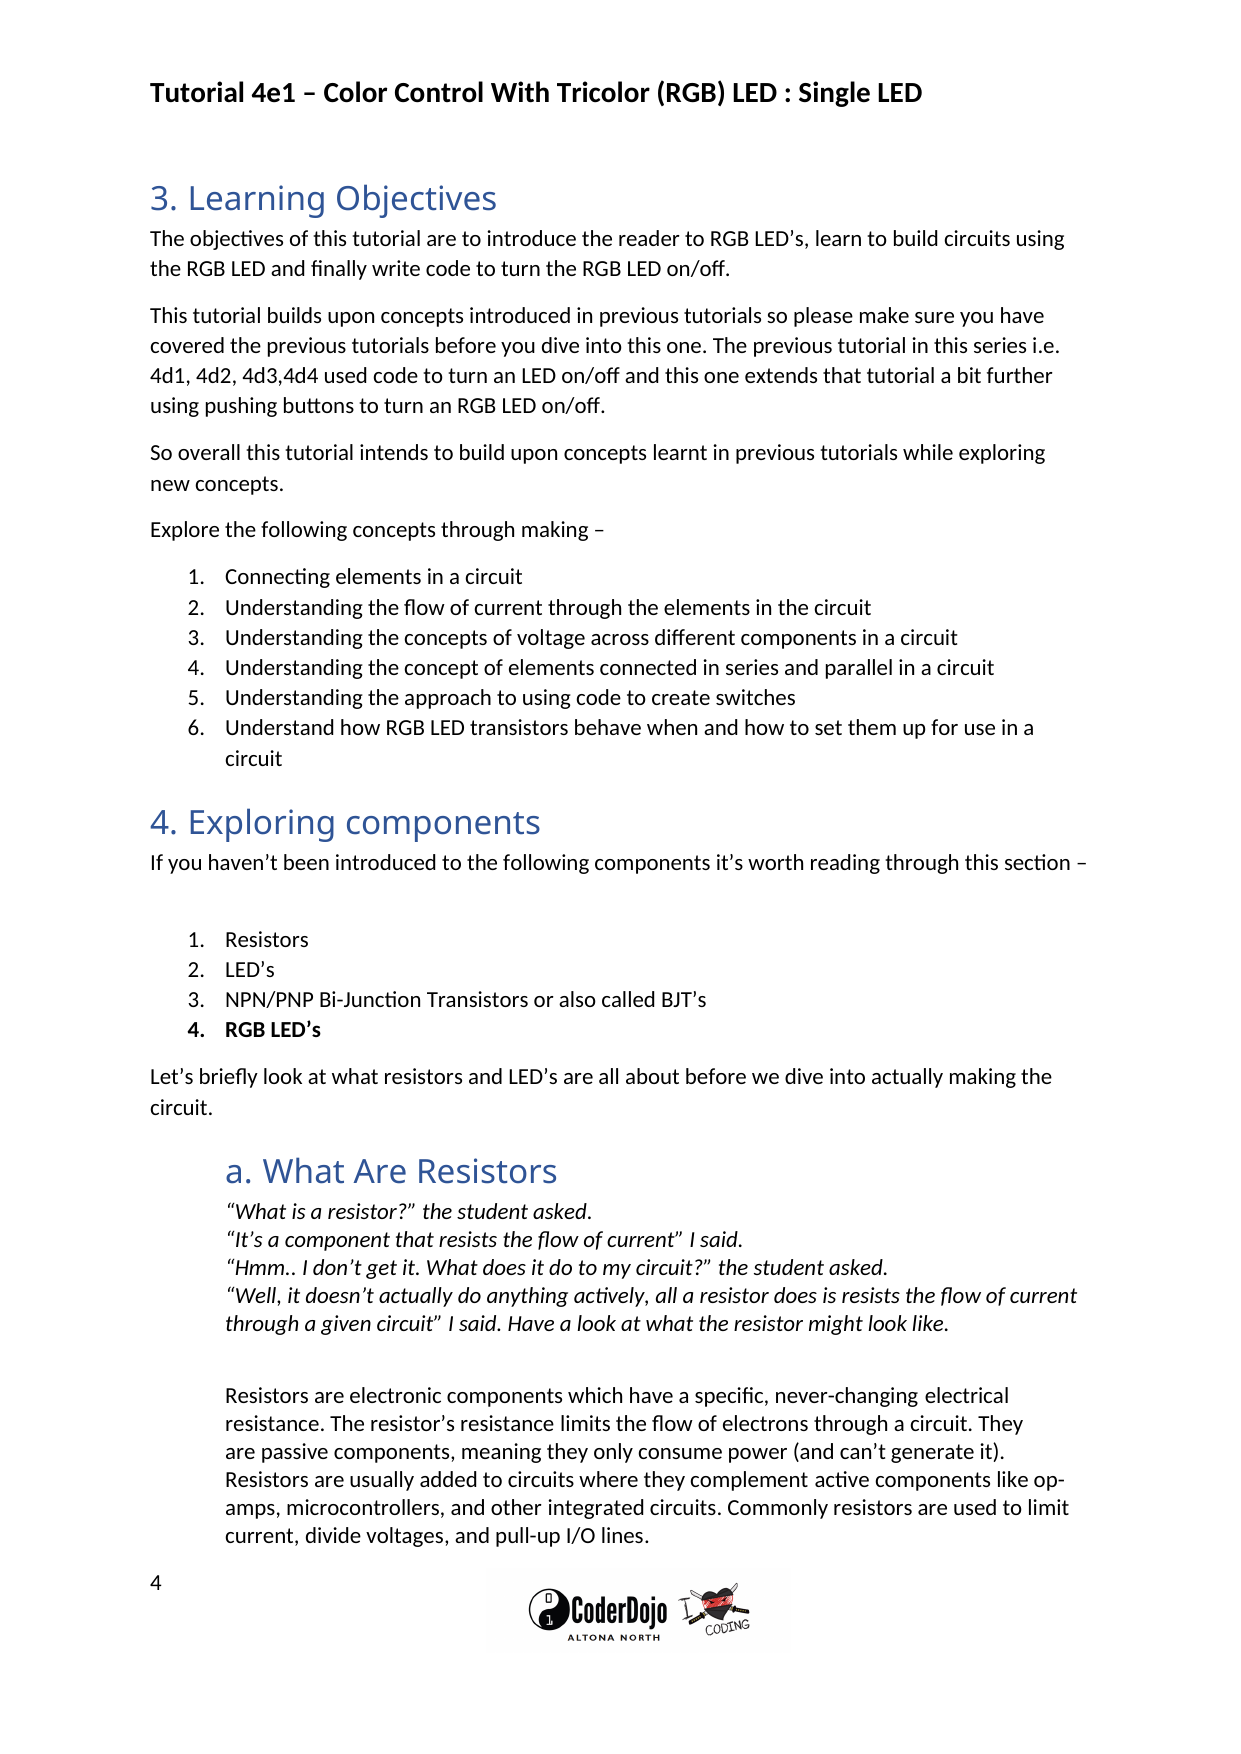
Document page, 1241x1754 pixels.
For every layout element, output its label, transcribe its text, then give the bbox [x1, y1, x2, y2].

text So overall this tutorial intends to build upon concepts learnt in previous tutorials while exploring new concepts. [150, 438, 1090, 497]
text Resistors are electronic components which have a specific, never-changing electrical resistance. The resistor’s resistance limits the flow of electrons through a circuit. They are passive components, meaning they only consume power (and can’t generate it). Resistors are usually added to circuits where they complement active components like op-amps, microcontrollers, and other integrated circuits. Commonly resistors are used to limit current, divide voltages, and pull-up I/O lines. [225, 1381, 1090, 1549]
list Understanding the concept of elements connected in series and parallel in a circuit [187, 653, 1090, 681]
list Understanding the approach to using code to create switches [187, 683, 1090, 711]
picture [486, 1568, 792, 1653]
text Let’s briefly look at what resistors and LED’s are all about before we dive into actually making the circuit. [150, 1062, 1090, 1121]
list Understanding the flow of current through the elements in the circuit [187, 593, 1090, 621]
subtitle Exploring components [150, 799, 1090, 844]
list Understanding the concepts of voltage across different components in a circuit [187, 623, 1090, 651]
list Understand how RGB LED transistors behave when and how to set them up for use in a circuit [187, 713, 1090, 772]
list Resistors [187, 925, 1090, 953]
text This tutorial builds upon concepts introduced in previous tutorials so please make sure you have covered the previous tutorials before you dive into this one. The previous tutorial in this series i.e. 4d1, 4d2, 4d3,4d4 used code to turn an LED on/off and this one extends that tutorial a bit further using pushing buttons to turn an RGB LED on/off. [150, 301, 1090, 420]
list NPN/PNP Bi-Junction Transistors or also called BJT’s [187, 985, 1090, 1013]
text If you haven’t been introduced to the following components it’s worth reading through this section – [150, 848, 1090, 906]
subtitle What Are Resistors [225, 1148, 1090, 1193]
text The objectives of this tutorial are to introduce the reader to RGB LED’s, learn to build circuits using the RGB LED and finally write code to turn the RGB LED on/off. [150, 224, 1090, 282]
list RGB LED’s [187, 1016, 1090, 1044]
list LED’s [187, 955, 1090, 983]
list Connecting elements in a circuit [187, 562, 1090, 591]
text Explore the following concepts through making – [150, 516, 1090, 544]
subtitle Learning Objectives [150, 175, 1090, 220]
text “What is a resistor?” the student asked. “It’s a component that resists the flow of current” I said. “Hmm.. I don’t get it. What does it do to my circuit?” the student asked. “Well, it doesn’t actually do anything actively, all a resistor does is resists the flow of current through a given circuit” I said. Have a look at what the resistor might look like. [225, 1197, 1090, 1337]
